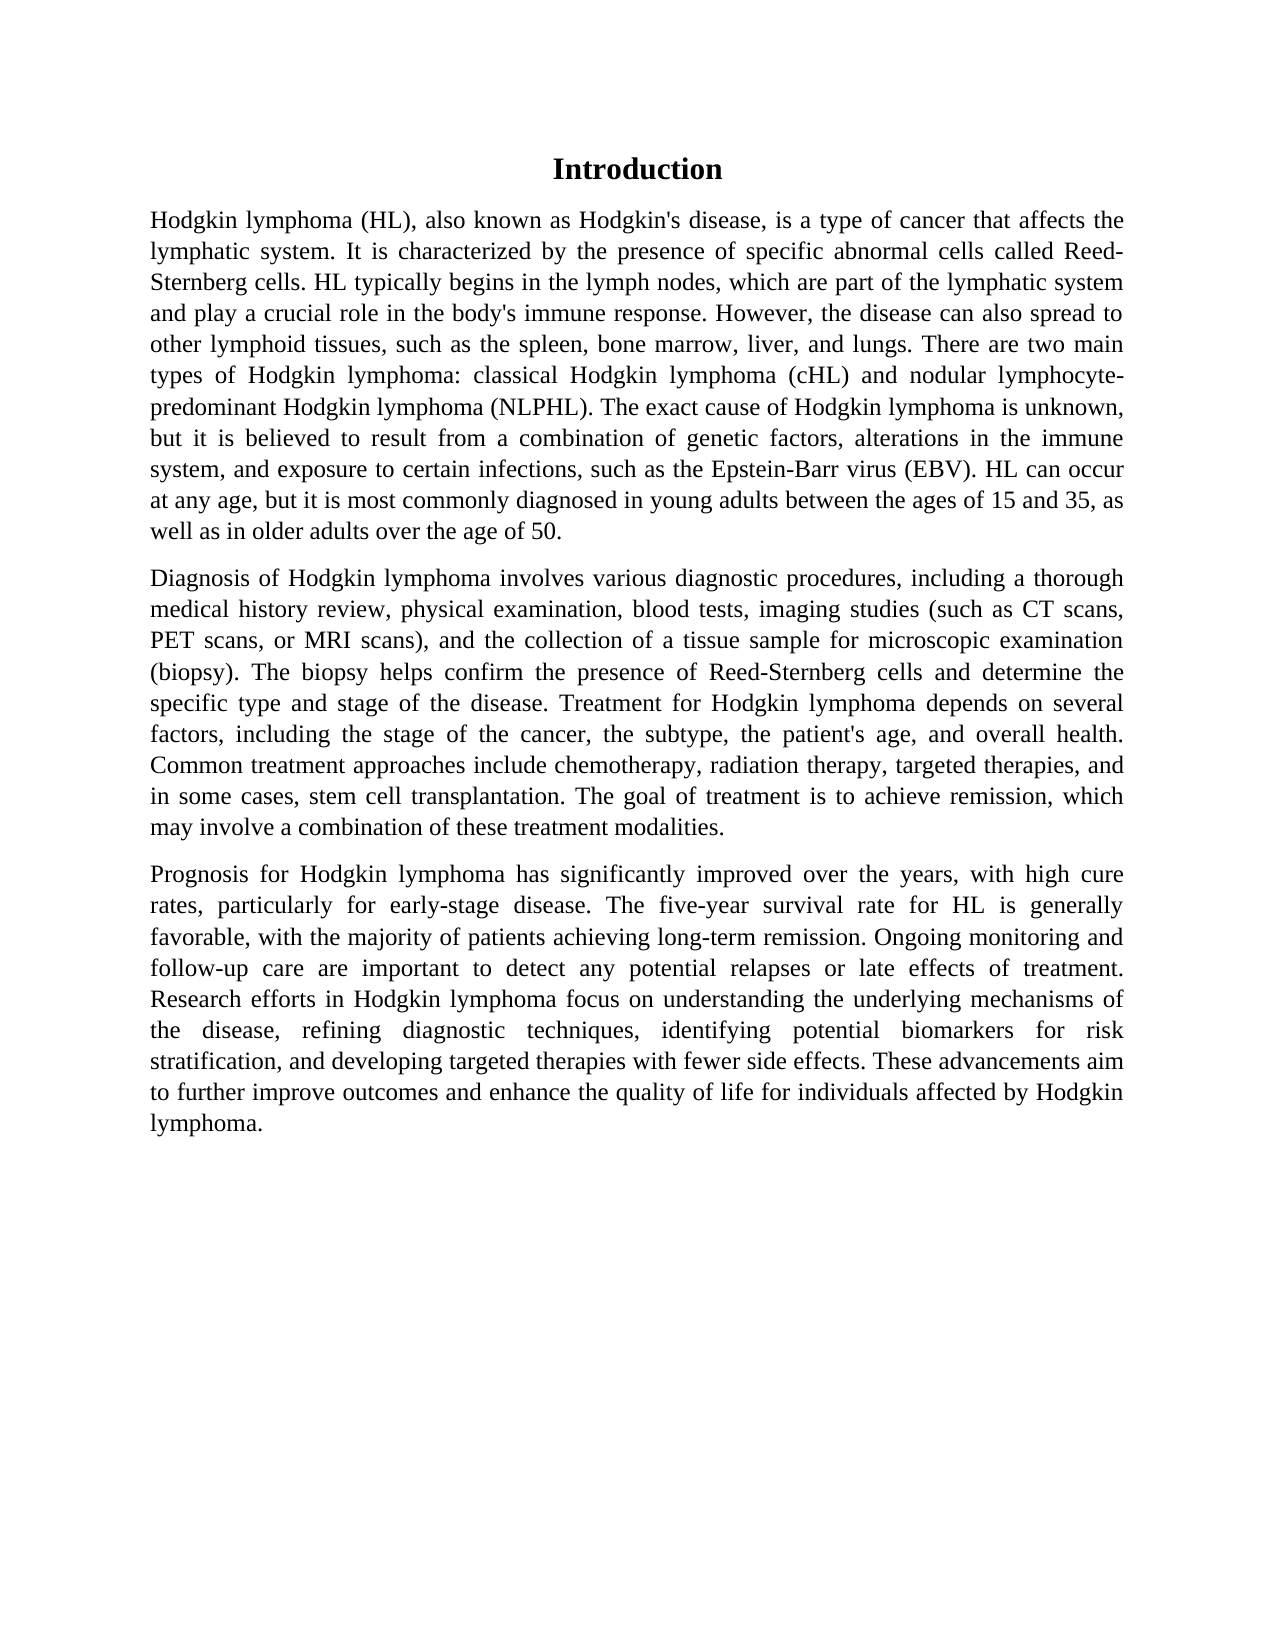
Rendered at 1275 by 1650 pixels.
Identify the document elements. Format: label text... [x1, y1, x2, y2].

text Prognosis for Hodgkin lymphoma has significantly improved over the years, with high cure rates, particularly for early-stage disease. The five-year survival rate for HL is generally favorable, with the majority of patients achieving long-term remission. Ongoing monitoring and follow-up care are important to detect any potential relapses or late effects of treatment. Research efforts in Hodgkin lymphoma focus on understanding the underlying mechanisms of the disease, refining diagnostic techniques, identifying potential biomarkers for risk stratification, and developing targeted therapies with fewer side effects. These advancements aim to further improve outcomes and enhance the quality of life for individuals affected by Hodgkin lymphoma. [150, 859, 1125, 1137]
text Hodgkin lymphoma (HL), also known as Hodgkin's disease, is a type of cancer that affects the lymphatic system. It is characterized by the presence of specific abnormal cells called Reed-Sternberg cells. HL typically begins in the lymph nodes, which are part of the lymphatic system and play a crucial role in the body's immune response. However, the disease can also spread to other lymphoid tissues, such as the spleen, bone marrow, liver, and lungs. There are two main types of Hodgkin lymphoma: classical Hodgkin lymphoma (cHL) and nodular lymphocyte-predominant Hodgkin lymphoma (NLPHL). The exact cause of Hodgkin lymphoma is unknown, but it is believed to result from a combination of genetic factors, alterations in the immune system, and exposure to certain infections, such as the Epstein-Barr virus (EBV). HL can occur at any age, but it is most commonly diagnosed in young adults between the ages of 15 and 35, as well as in older adults over the age of 50. [150, 205, 1125, 544]
text Introduction [150, 150, 1125, 186]
text Diagnosis of Hodgkin lymphoma involves various diagnostic procedures, including a thorough medical history review, physical examination, blood tests, imaging studies (such as CT scans, PET scans, or MRI scans), and the collection of a tissue sample for microscopic examination (biopsy). The biopsy helps confirm the presence of Reed-Sternberg cells and determine the specific type and stage of the disease. Treatment for Hodgkin lymphoma depends on several factors, including the stage of the cancer, the subtype, the patient's age, and overall health. Common treatment approaches include chemotherapy, radiation therapy, targeted therapies, and in some cases, stem cell transplantation. The goal of treatment is to achieve remission, which may involve a combination of these treatment modalities. [150, 563, 1125, 841]
